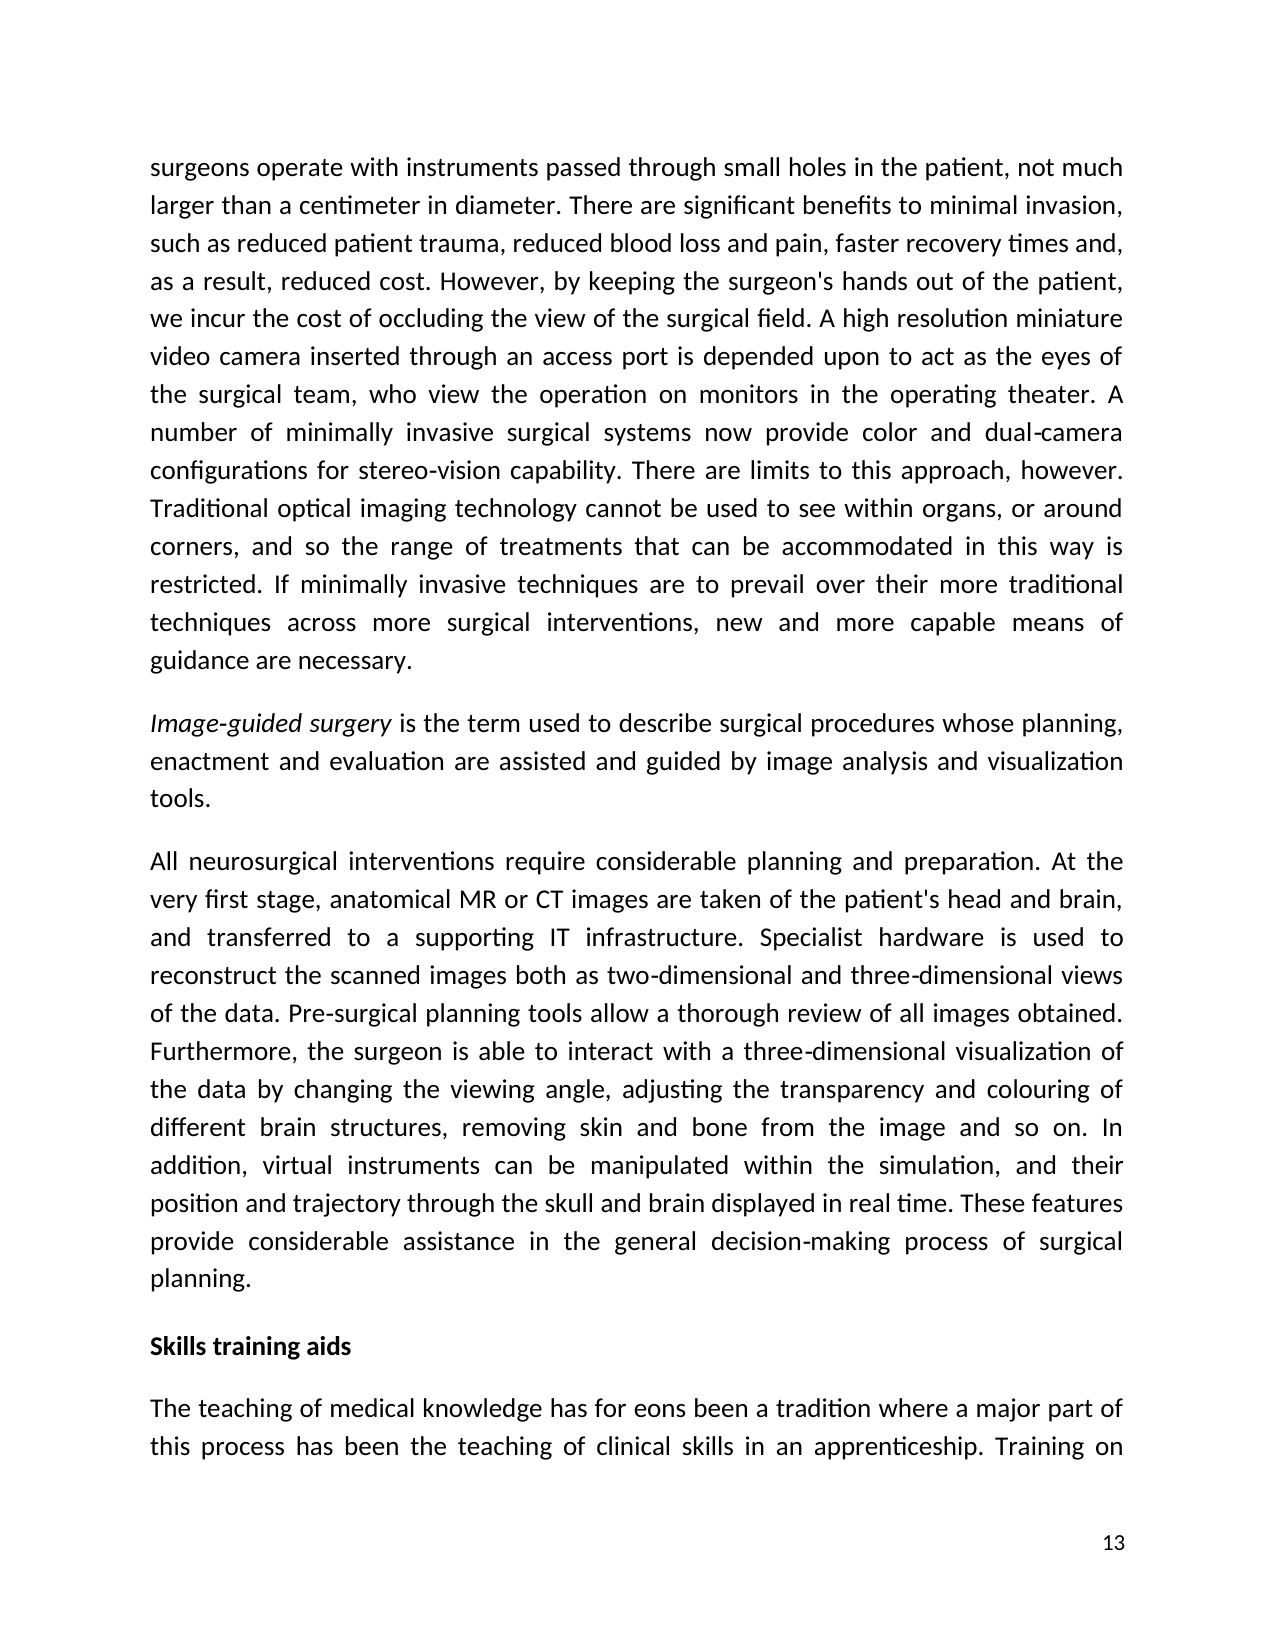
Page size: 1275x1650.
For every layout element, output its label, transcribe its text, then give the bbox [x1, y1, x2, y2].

text All neurosurgical interventions require considerable planning and preparation. At the very first stage, anatomical MR or CT images are taken of the patient's head and brain, and transferred to a supporting IT infrastructure. Specialist hardware is used to reconstruct the scanned images both as two‐dimensional and three‐dimensional views of the data. Pre‐surgical planning tools allow a thorough review of all images obtained. Furthermore, the surgeon is able to interact with a three‐dimensional visualization of the data by changing the viewing angle, adjusting the transparency and colouring of different brain structures, removing skin and bone from the image and so on. In addition, virtual instruments can be manipulated within the simulation, and their position and trajectory through the skull and brain displayed in real time. These features provide considerable assistance in the general decision‐making process of surgical planning. [150, 844, 1125, 1295]
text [150, 150, 1125, 676]
text Image‐guided surgery is the term used to describe surgical procedures whose planning, enactment and evaluation are assisted and guided by image analysis and visualization tools. [150, 706, 1125, 815]
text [150, 1392, 1125, 1463]
subtitle Skills training aids [150, 1329, 1125, 1362]
